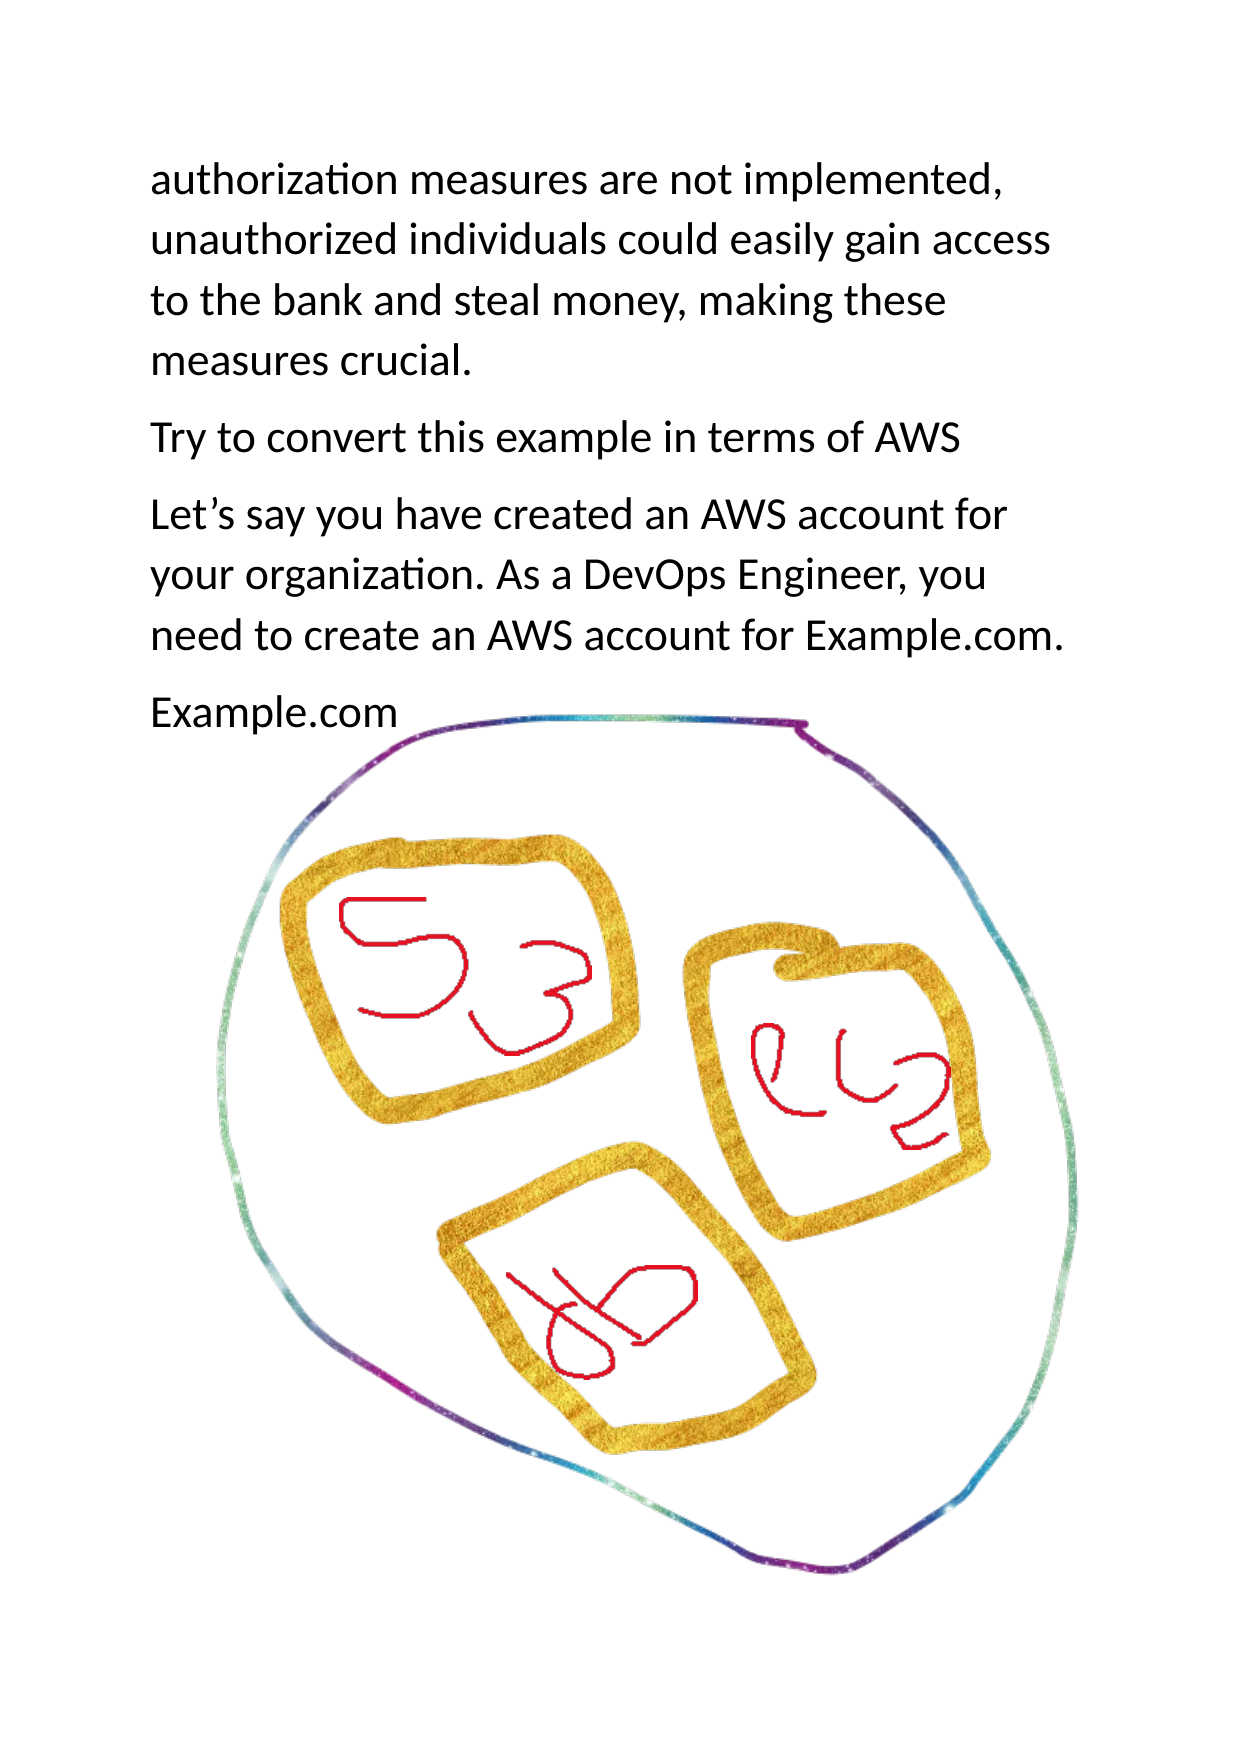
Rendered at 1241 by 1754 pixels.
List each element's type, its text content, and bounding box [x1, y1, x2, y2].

text Let’s say you have created an AWS account for your organization. As a DevOps Engineer, you need to create an AWS account for Example.com. [150, 485, 1090, 661]
text Example.com [150, 682, 1090, 738]
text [150, 150, 1090, 387]
text Try to convert this example in terms of AWS [150, 408, 1090, 464]
picture [212, 709, 1083, 1580]
